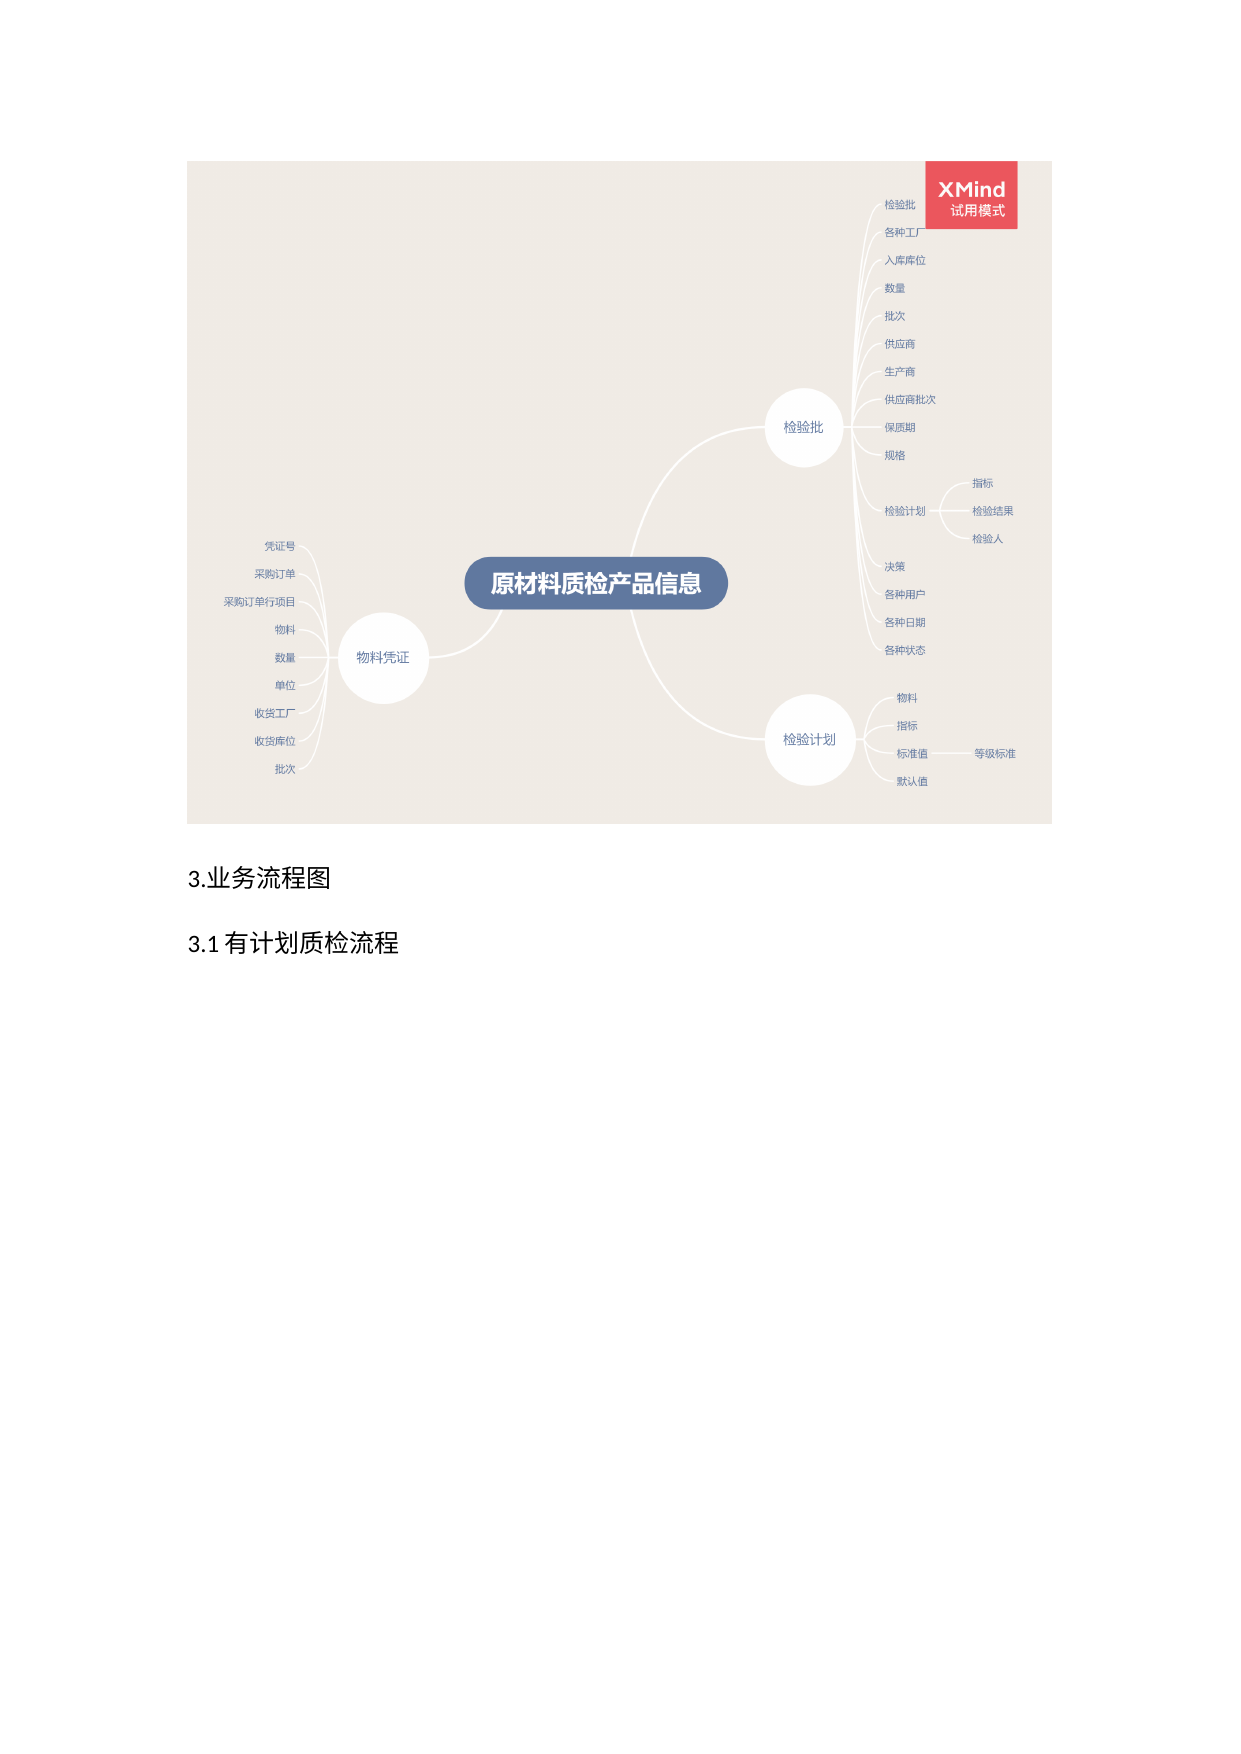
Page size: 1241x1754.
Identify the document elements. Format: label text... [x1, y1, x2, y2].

text 3.业务流程图 [187, 844, 1053, 909]
text 3.1有计划质检流程 [187, 909, 1053, 974]
picture [187, 161, 1052, 824]
